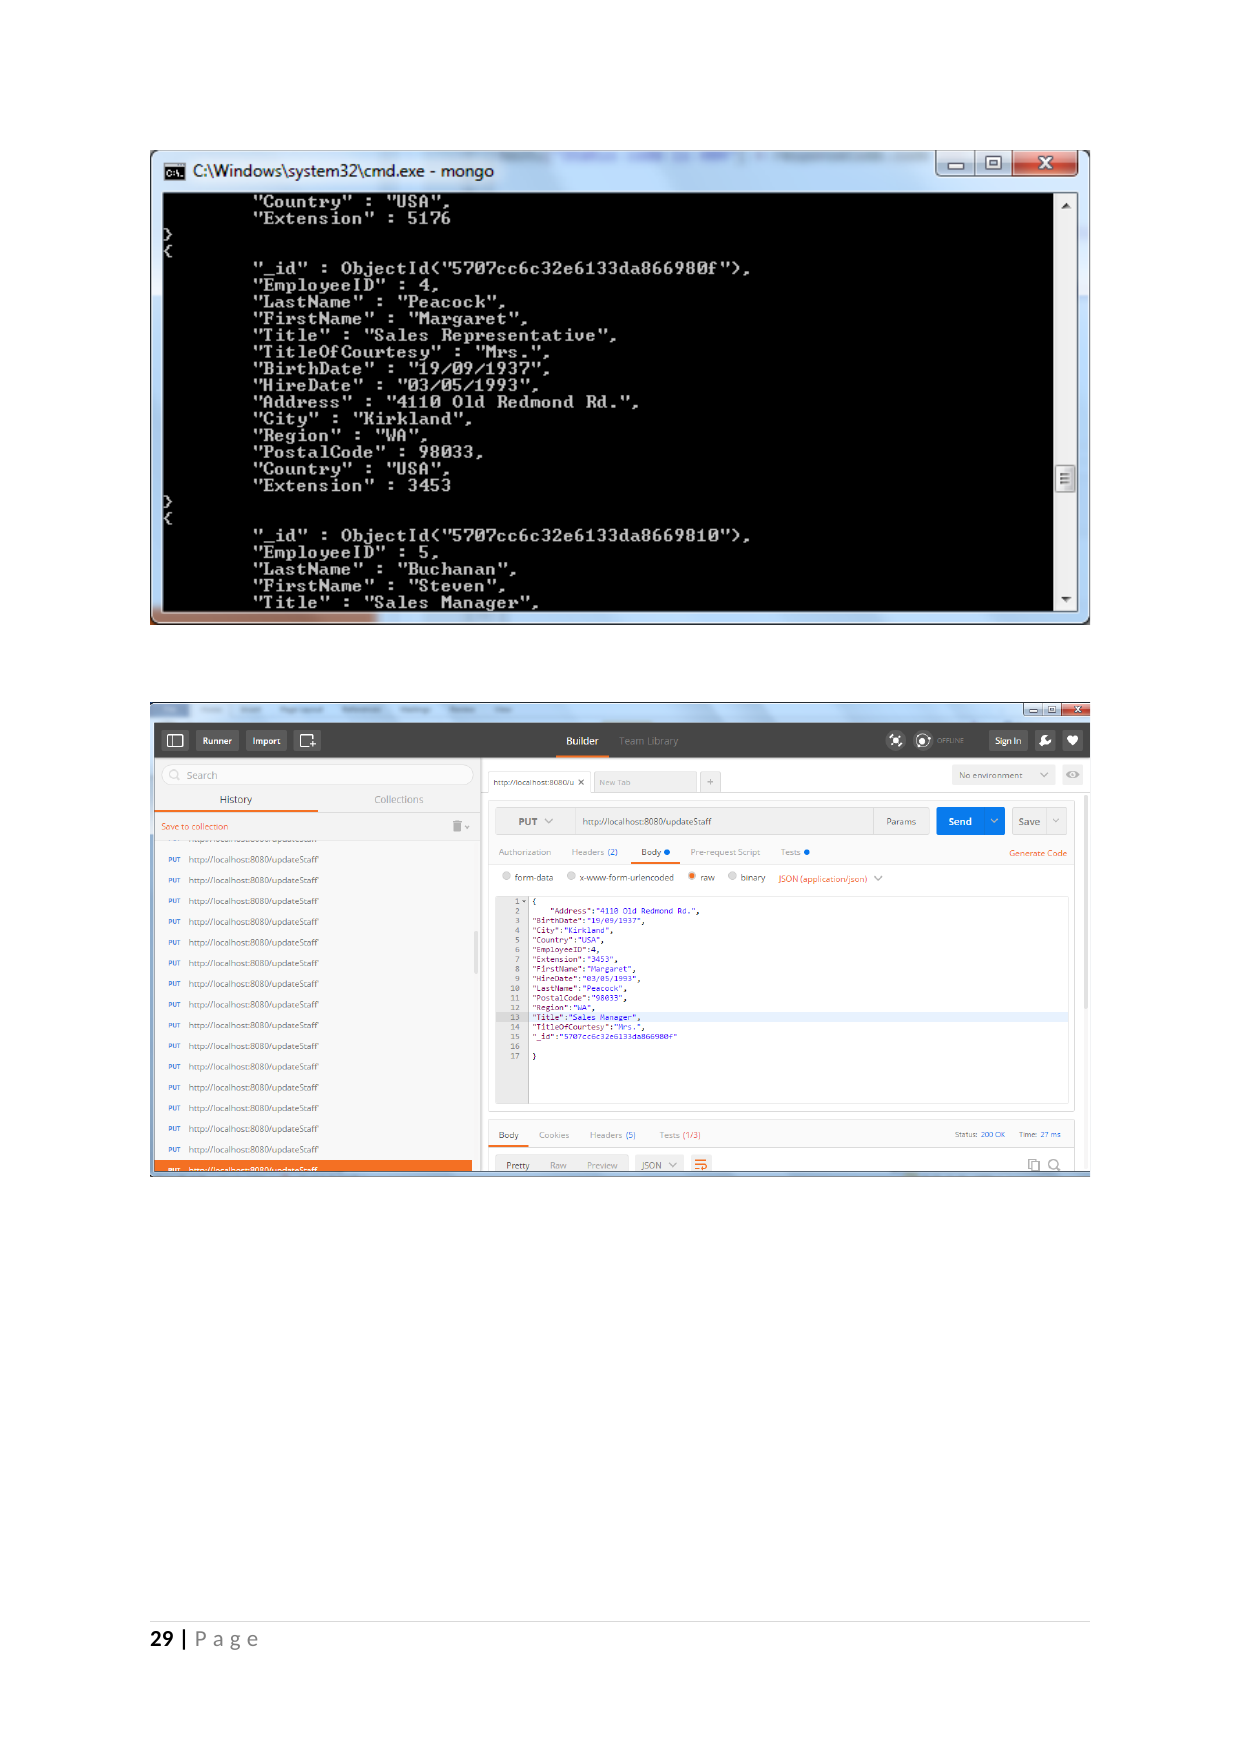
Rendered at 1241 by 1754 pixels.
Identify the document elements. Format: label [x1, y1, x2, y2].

picture [150, 150, 1091, 625]
picture [150, 702, 1091, 1177]
